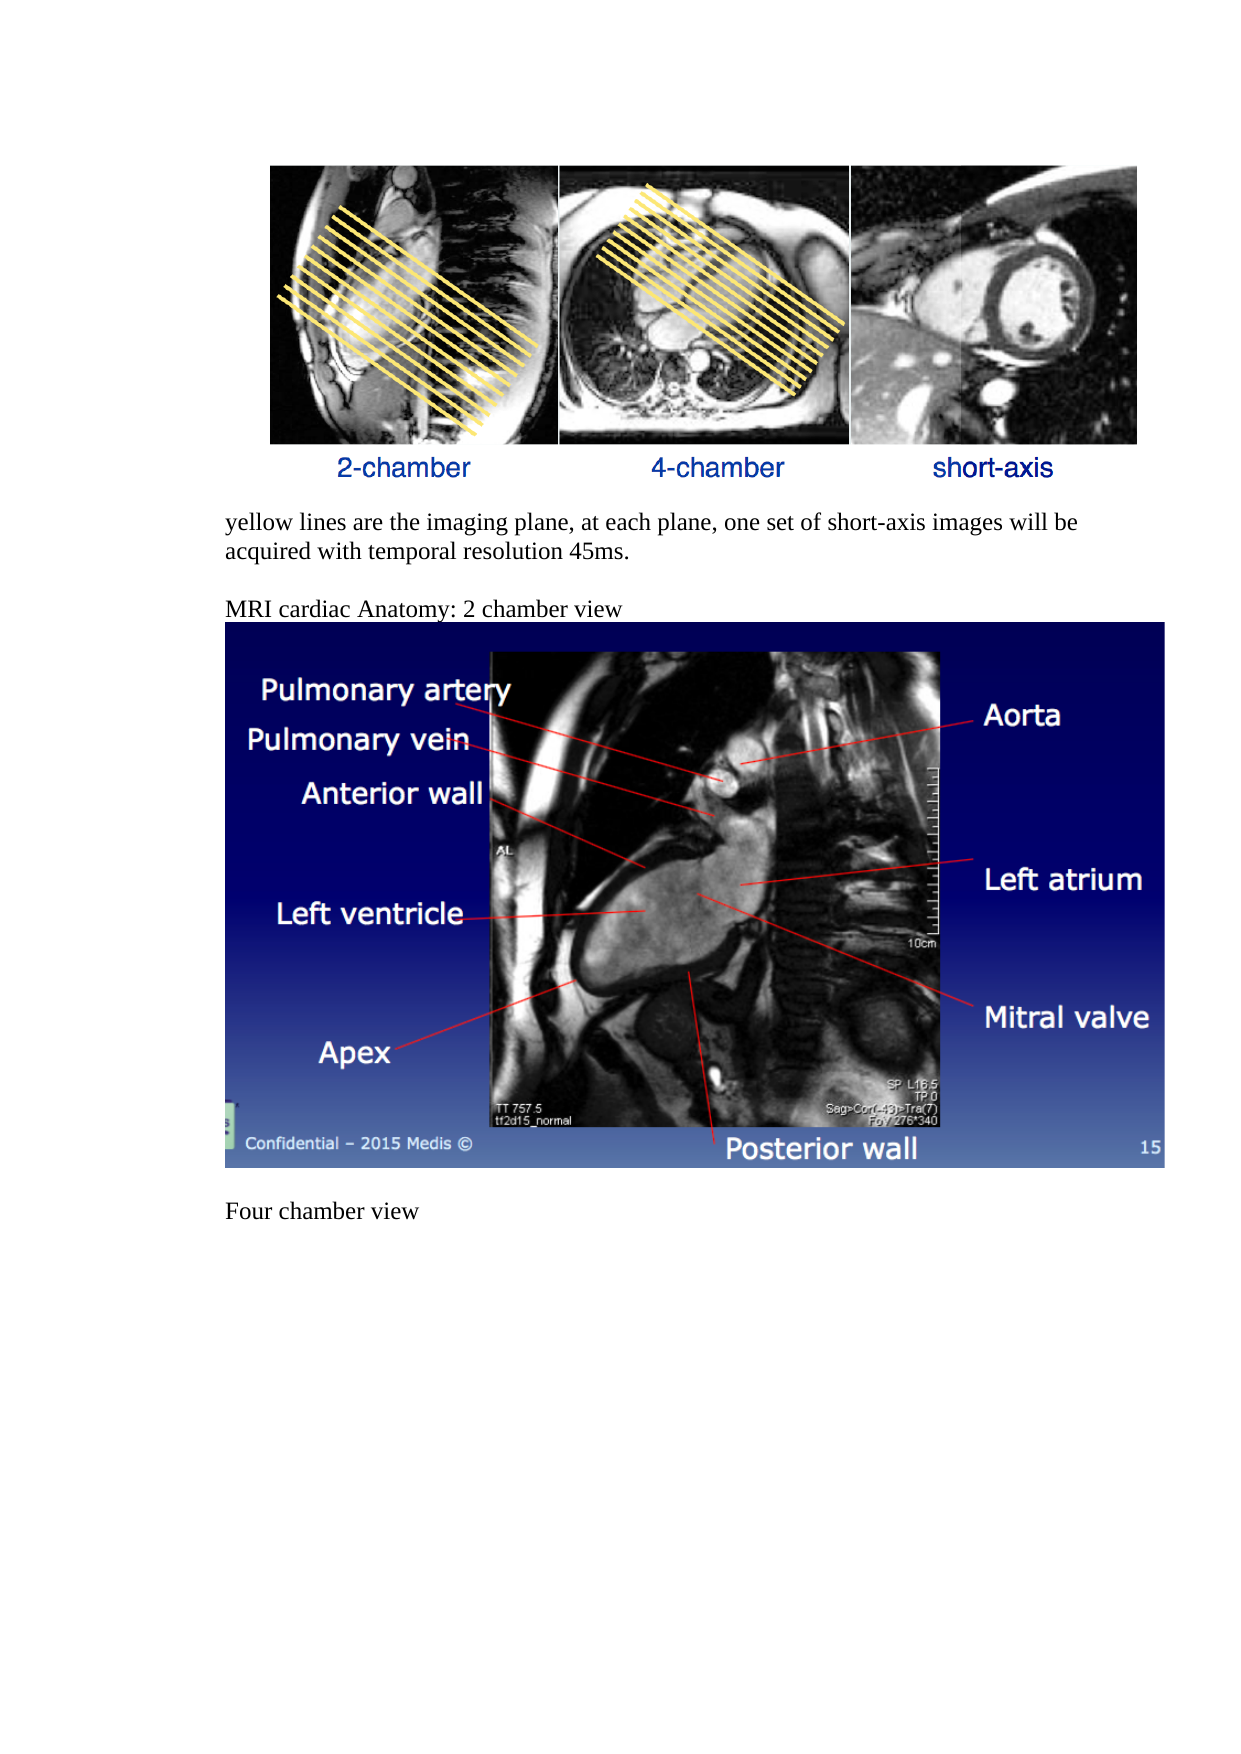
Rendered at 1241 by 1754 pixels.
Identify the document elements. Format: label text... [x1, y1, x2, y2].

list yellow lines are the imaging plane, at each plane, one set of short-axis images will be acquired with temporal resolution 45ms. [225, 508, 1090, 565]
picture [225, 622, 1165, 1168]
list MRI cardiac Anatomy: 2 chamber view [225, 594, 1090, 622]
picture [225, 150, 1165, 508]
list Four chamber view [225, 1196, 1090, 1225]
